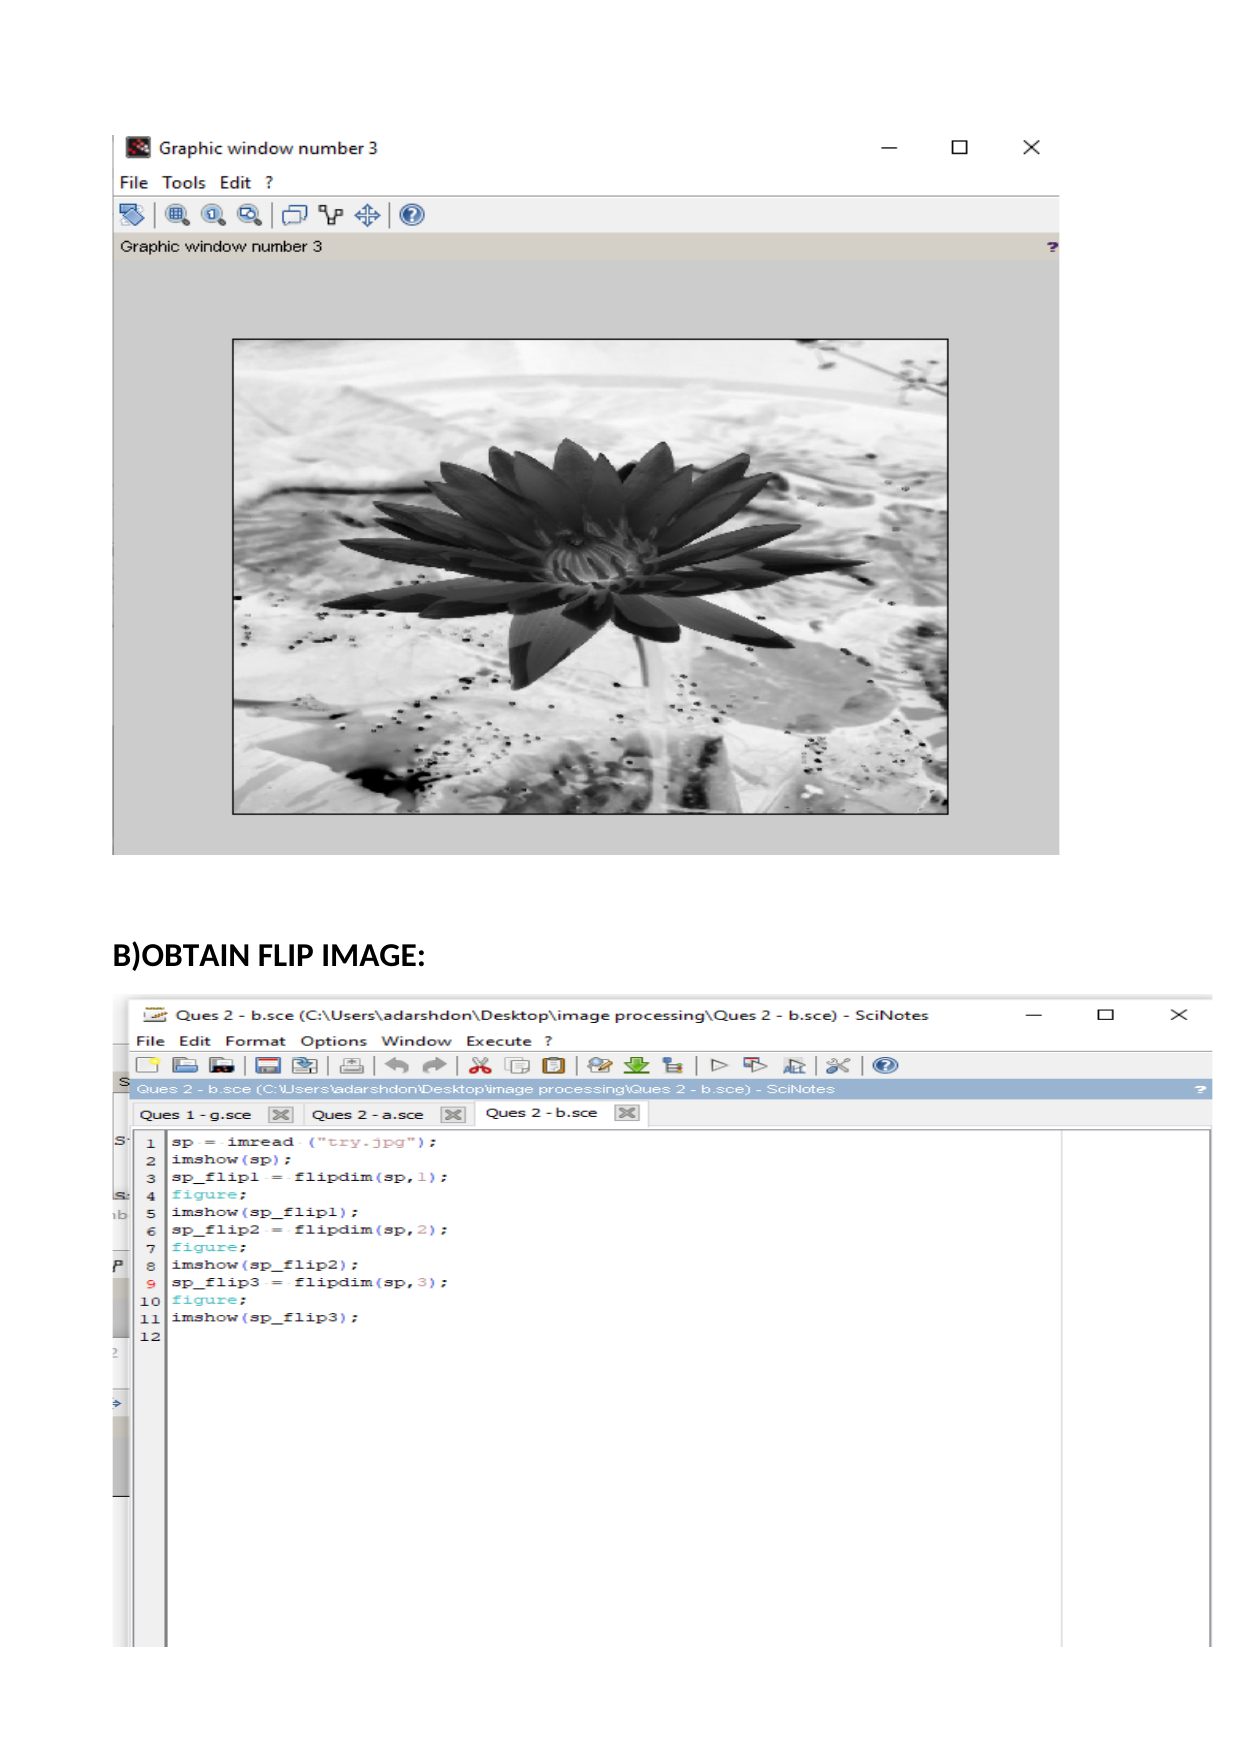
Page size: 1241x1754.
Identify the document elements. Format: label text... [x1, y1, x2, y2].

text B)OBTAIN FLIP IMAGE: [112, 934, 1165, 974]
picture [112, 135, 1060, 855]
picture [112, 994, 1213, 1647]
